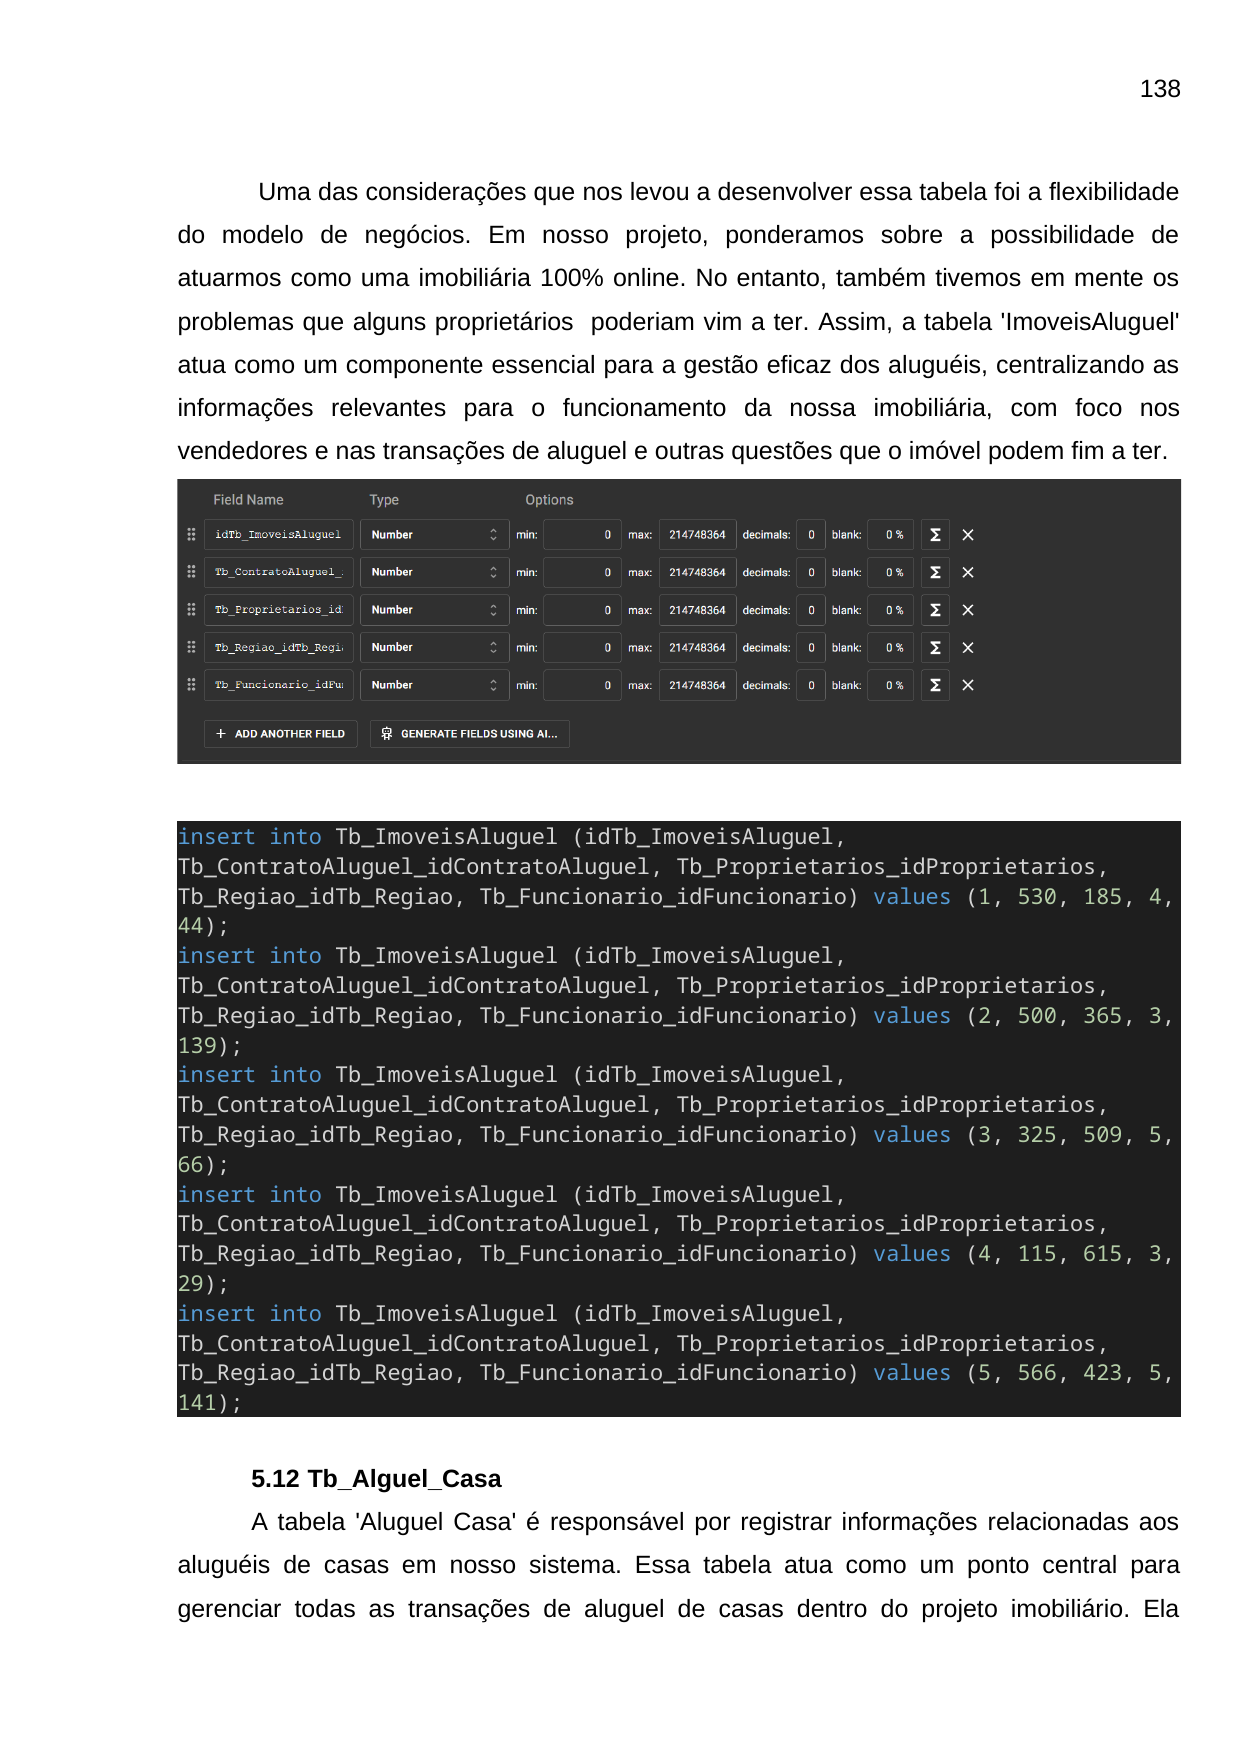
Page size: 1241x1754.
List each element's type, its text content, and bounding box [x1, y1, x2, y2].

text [177, 1507, 1181, 1622]
text insert into Tb_ImoveisAluguel (idTb_ImoveisAluguel, Tb_ContratoAluguel_idContratoAluguel, Tb_Proprietarios_idProprietarios, Tb_Regiao_idTb_Regiao, Tb_Funcionario_idFuncionario) values (1, 530, 185, 4, 44); [177, 821, 1181, 940]
text insert into Tb_ImoveisAluguel (idTb_ImoveisAluguel, Tb_ContratoAluguel_idContratoAluguel, Tb_Proprietarios_idProprietarios, Tb_Regiao_idTb_Regiao, Tb_Funcionario_idFuncionario) values (4, 115, 615, 3, 29); [177, 1179, 1181, 1298]
list Tb_Alguel_Casa [251, 1464, 1181, 1493]
text insert into Tb_ImoveisAluguel (idTb_ImoveisAluguel, Tb_ContratoAluguel_idContratoAluguel, Tb_Proprietarios_idProprietarios, Tb_Regiao_idTb_Regiao, Tb_Funcionario_idFuncionario) values (5, 566, 423, 5, 141); [177, 1298, 1181, 1417]
text Uma das considerações que nos levou a desenvolver essa tabela foi a flexibilidade do modelo de negócios. Em nosso projeto, ponderamos sobre a possibilidade de atuarmos como uma imobiliária 100% online. No entanto, também tivemos em mente os problemas que alguns proprietários poderiam vim a ter. Assim, a tabela 'ImoveisAluguel' atua como um componente essencial para a gestão eficaz dos aluguéis, centralizando as informações relevantes para o funcionamento da nossa imobiliária, com foco nos vendedores e nas transações de aluguel e outras questões que o imóvel podem fim a ter. [177, 177, 1181, 465]
text insert into Tb_ImoveisAluguel (idTb_ImoveisAluguel, Tb_ContratoAluguel_idContratoAluguel, Tb_Proprietarios_idProprietarios, Tb_Regiao_idTb_Regiao, Tb_Funcionario_idFuncionario) values (2, 500, 365, 3, 139); [177, 940, 1181, 1059]
text insert into Tb_ImoveisAluguel (idTb_ImoveisAluguel, Tb_ContratoAluguel_idContratoAluguel, Tb_Proprietarios_idProprietarios, Tb_Regiao_idTb_Regiao, Tb_Funcionario_idFuncionario) values (3, 325, 509, 5, 66); [177, 1059, 1181, 1179]
picture [177, 479, 1182, 764]
